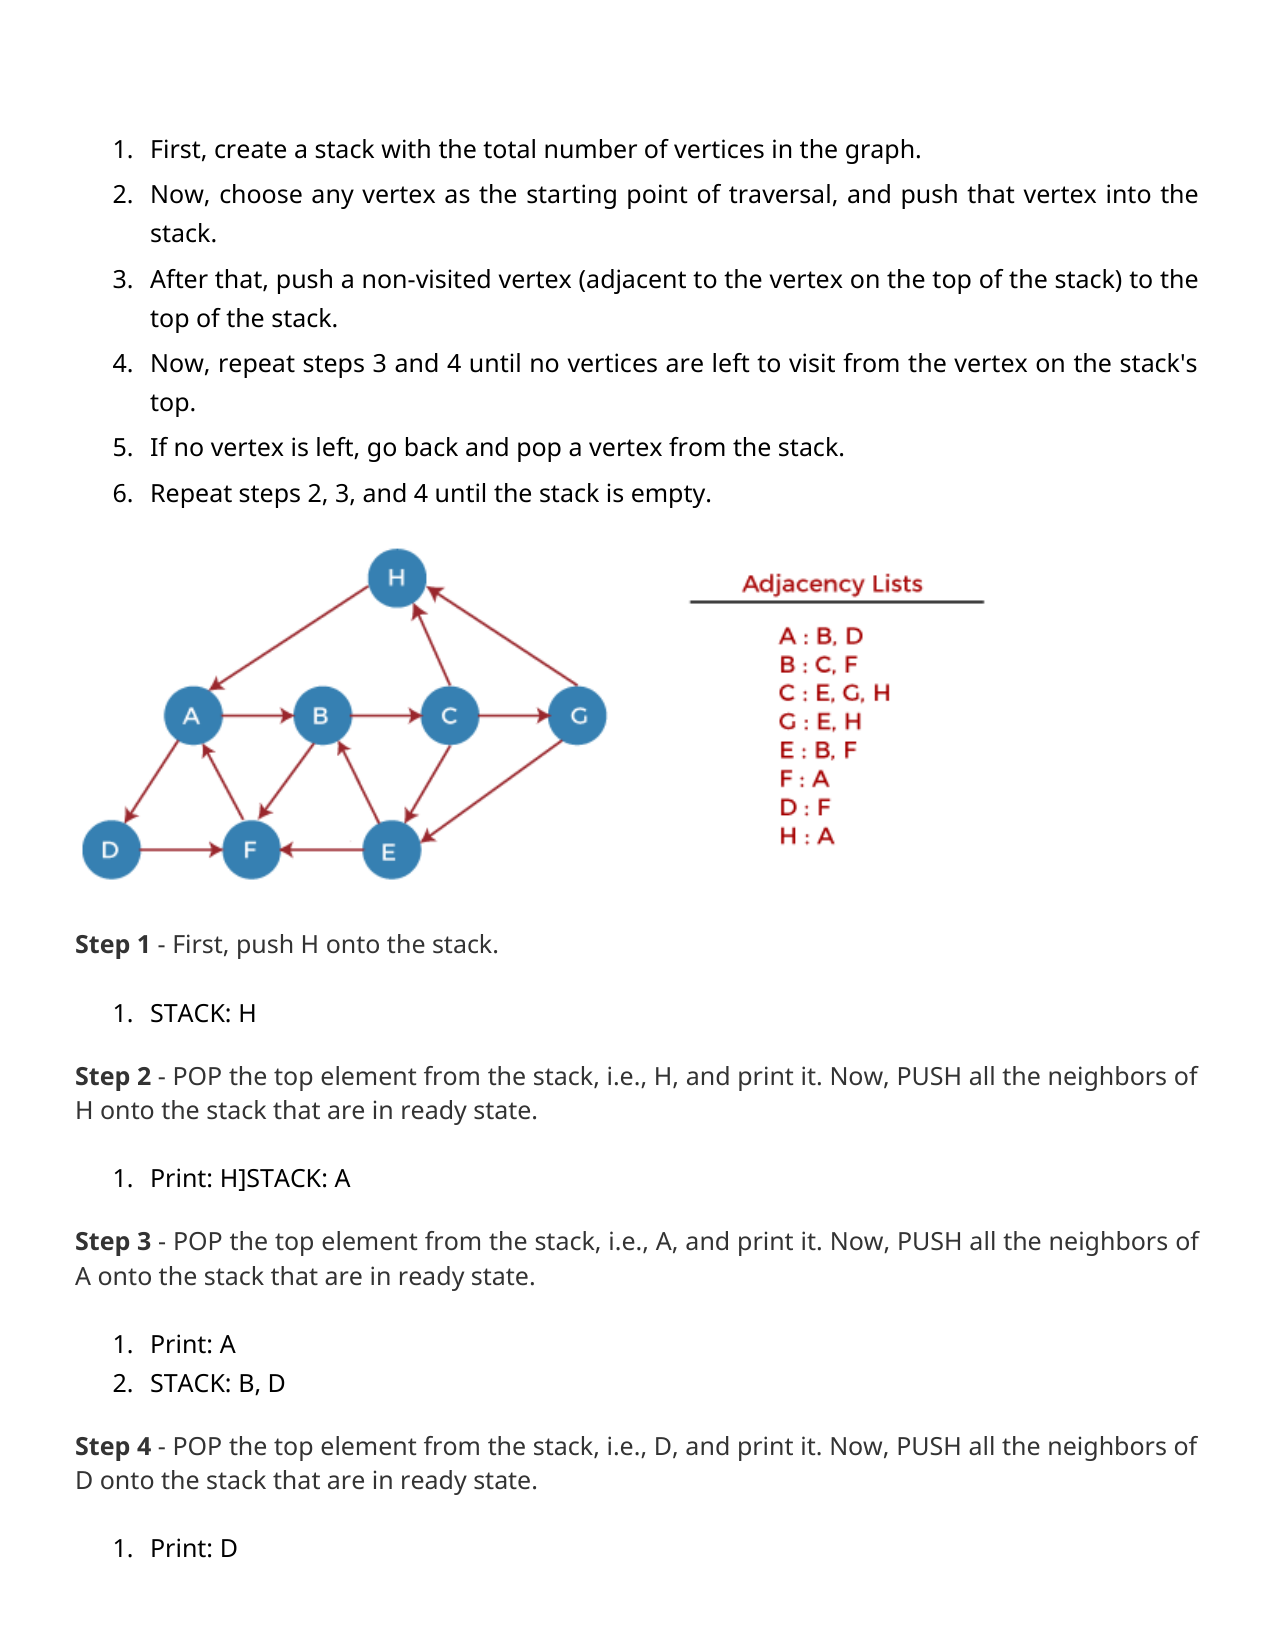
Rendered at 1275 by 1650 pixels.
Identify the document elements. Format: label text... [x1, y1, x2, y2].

list First, create a stack with the total number of vertices in the graph. [112, 127, 1200, 166]
list Repeat steps 2, 3, and 4 until the stack is empty. [112, 470, 1200, 509]
list Now, repeat steps 3 and 4 until no vertices are left to visit from the vertex on the stack's top. [112, 341, 1200, 419]
list Print: D [112, 1526, 1200, 1565]
list If no vertex is left, go back and pop a vertex from the stack. [112, 425, 1200, 464]
text Step 2 - POP the top element from the stack, i.e., H, and print it. Now, PUSH all the neighbors of H onto the stack that are in ready state. [75, 1058, 1200, 1127]
text Step 3 - POP the top element from the stack, i.e., A, and print it. Now, PUSH all the neighbors of A onto the stack that are in ready state. [75, 1224, 1200, 1292]
list After that, push a non-visited vertex (adjacent to the vertex on the top of the stack) to the top of the stack. [112, 256, 1200, 334]
picture [75, 538, 1019, 894]
list Now, choose any vertex as the starting point of traversal, and push that vertex into the stack. [112, 172, 1200, 250]
text Step 1 - First, push H onto the stack. [75, 927, 1200, 961]
list Print: A [112, 1321, 1200, 1360]
list Print: H]STACK: A [112, 1156, 1200, 1195]
text Step 4 - POP the top element from the stack, i.e., D, and print it. Now, PUSH all the neighbors of D onto the stack that are in ready state. [75, 1429, 1200, 1497]
list STACK: H [112, 990, 1200, 1029]
list STACK: B, D [112, 1360, 1200, 1399]
